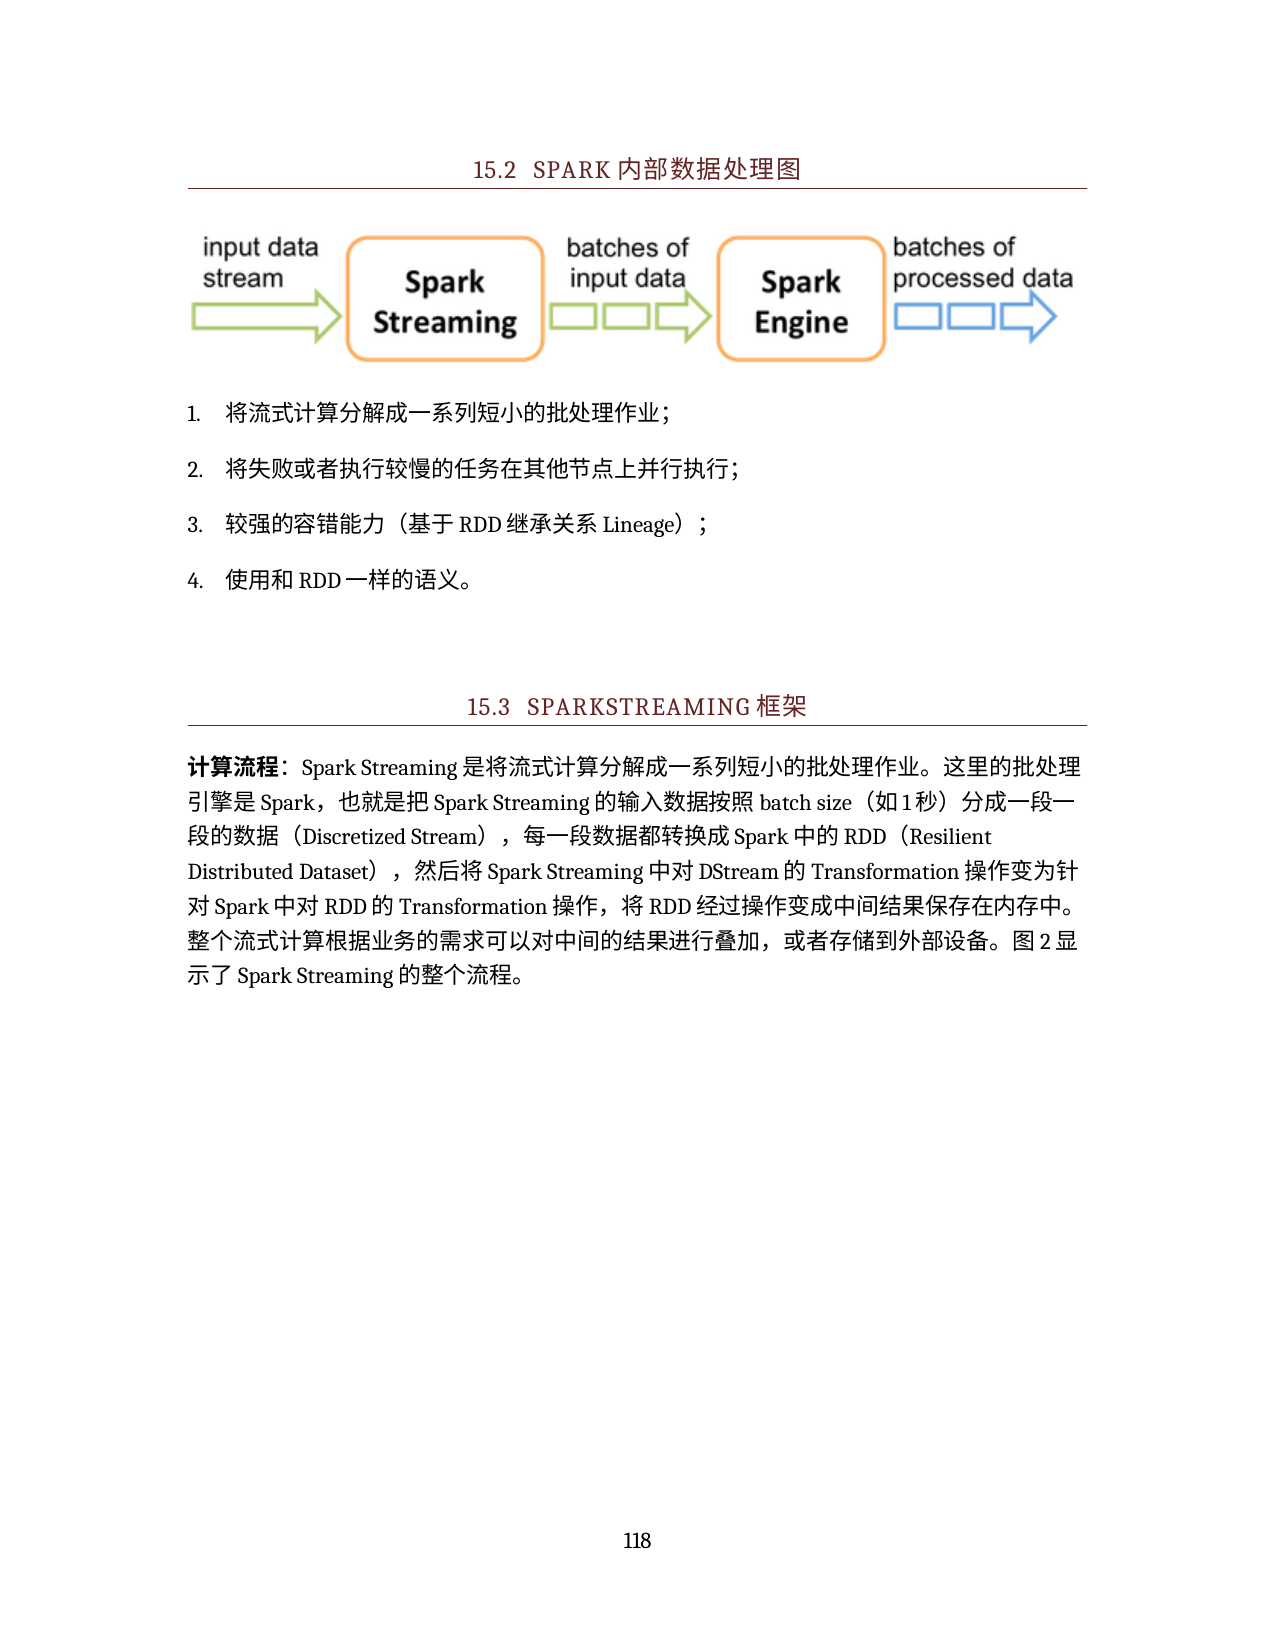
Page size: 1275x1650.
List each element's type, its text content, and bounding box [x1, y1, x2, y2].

text 计算流程：Spark Streaming是将流式计算分解成一系列短小的批处理作业。这里的批处理引擎是Spark，也就是把Spark Streaming的输入数据按照batch size（如1秒）分成一段一段的数据（Discretized Stream），每一段数据都转换成Spark中的RDD（Resilient Distributed Dataset），然后将Spark Streaming中对DStream的Transformation操作变为针对Spark中对RDD的Transformation操作，将RDD经过操作变成中间结果保存在内存中。整个流式计算根据业务的需求可以对中间的结果进行叠加，或者存储到外部设备。图2显示了Spark Streaming的整个流程。 [187, 749, 1087, 991]
list 较强的容错能力（基于RDD继承关系Lineage）； [187, 506, 1087, 539]
list 将流式计算分解成一系列短小的批处理作业； [187, 395, 1087, 428]
list 使用和RDD一样的语义。 [187, 562, 1087, 595]
picture [187, 212, 1088, 373]
list 将失败或者执行较慢的任务在其他节点上并行执行； [187, 451, 1087, 484]
subtitle Spark内部数据处理图 [187, 150, 1087, 189]
subtitle SparkStreaming框架 [187, 687, 1087, 726]
